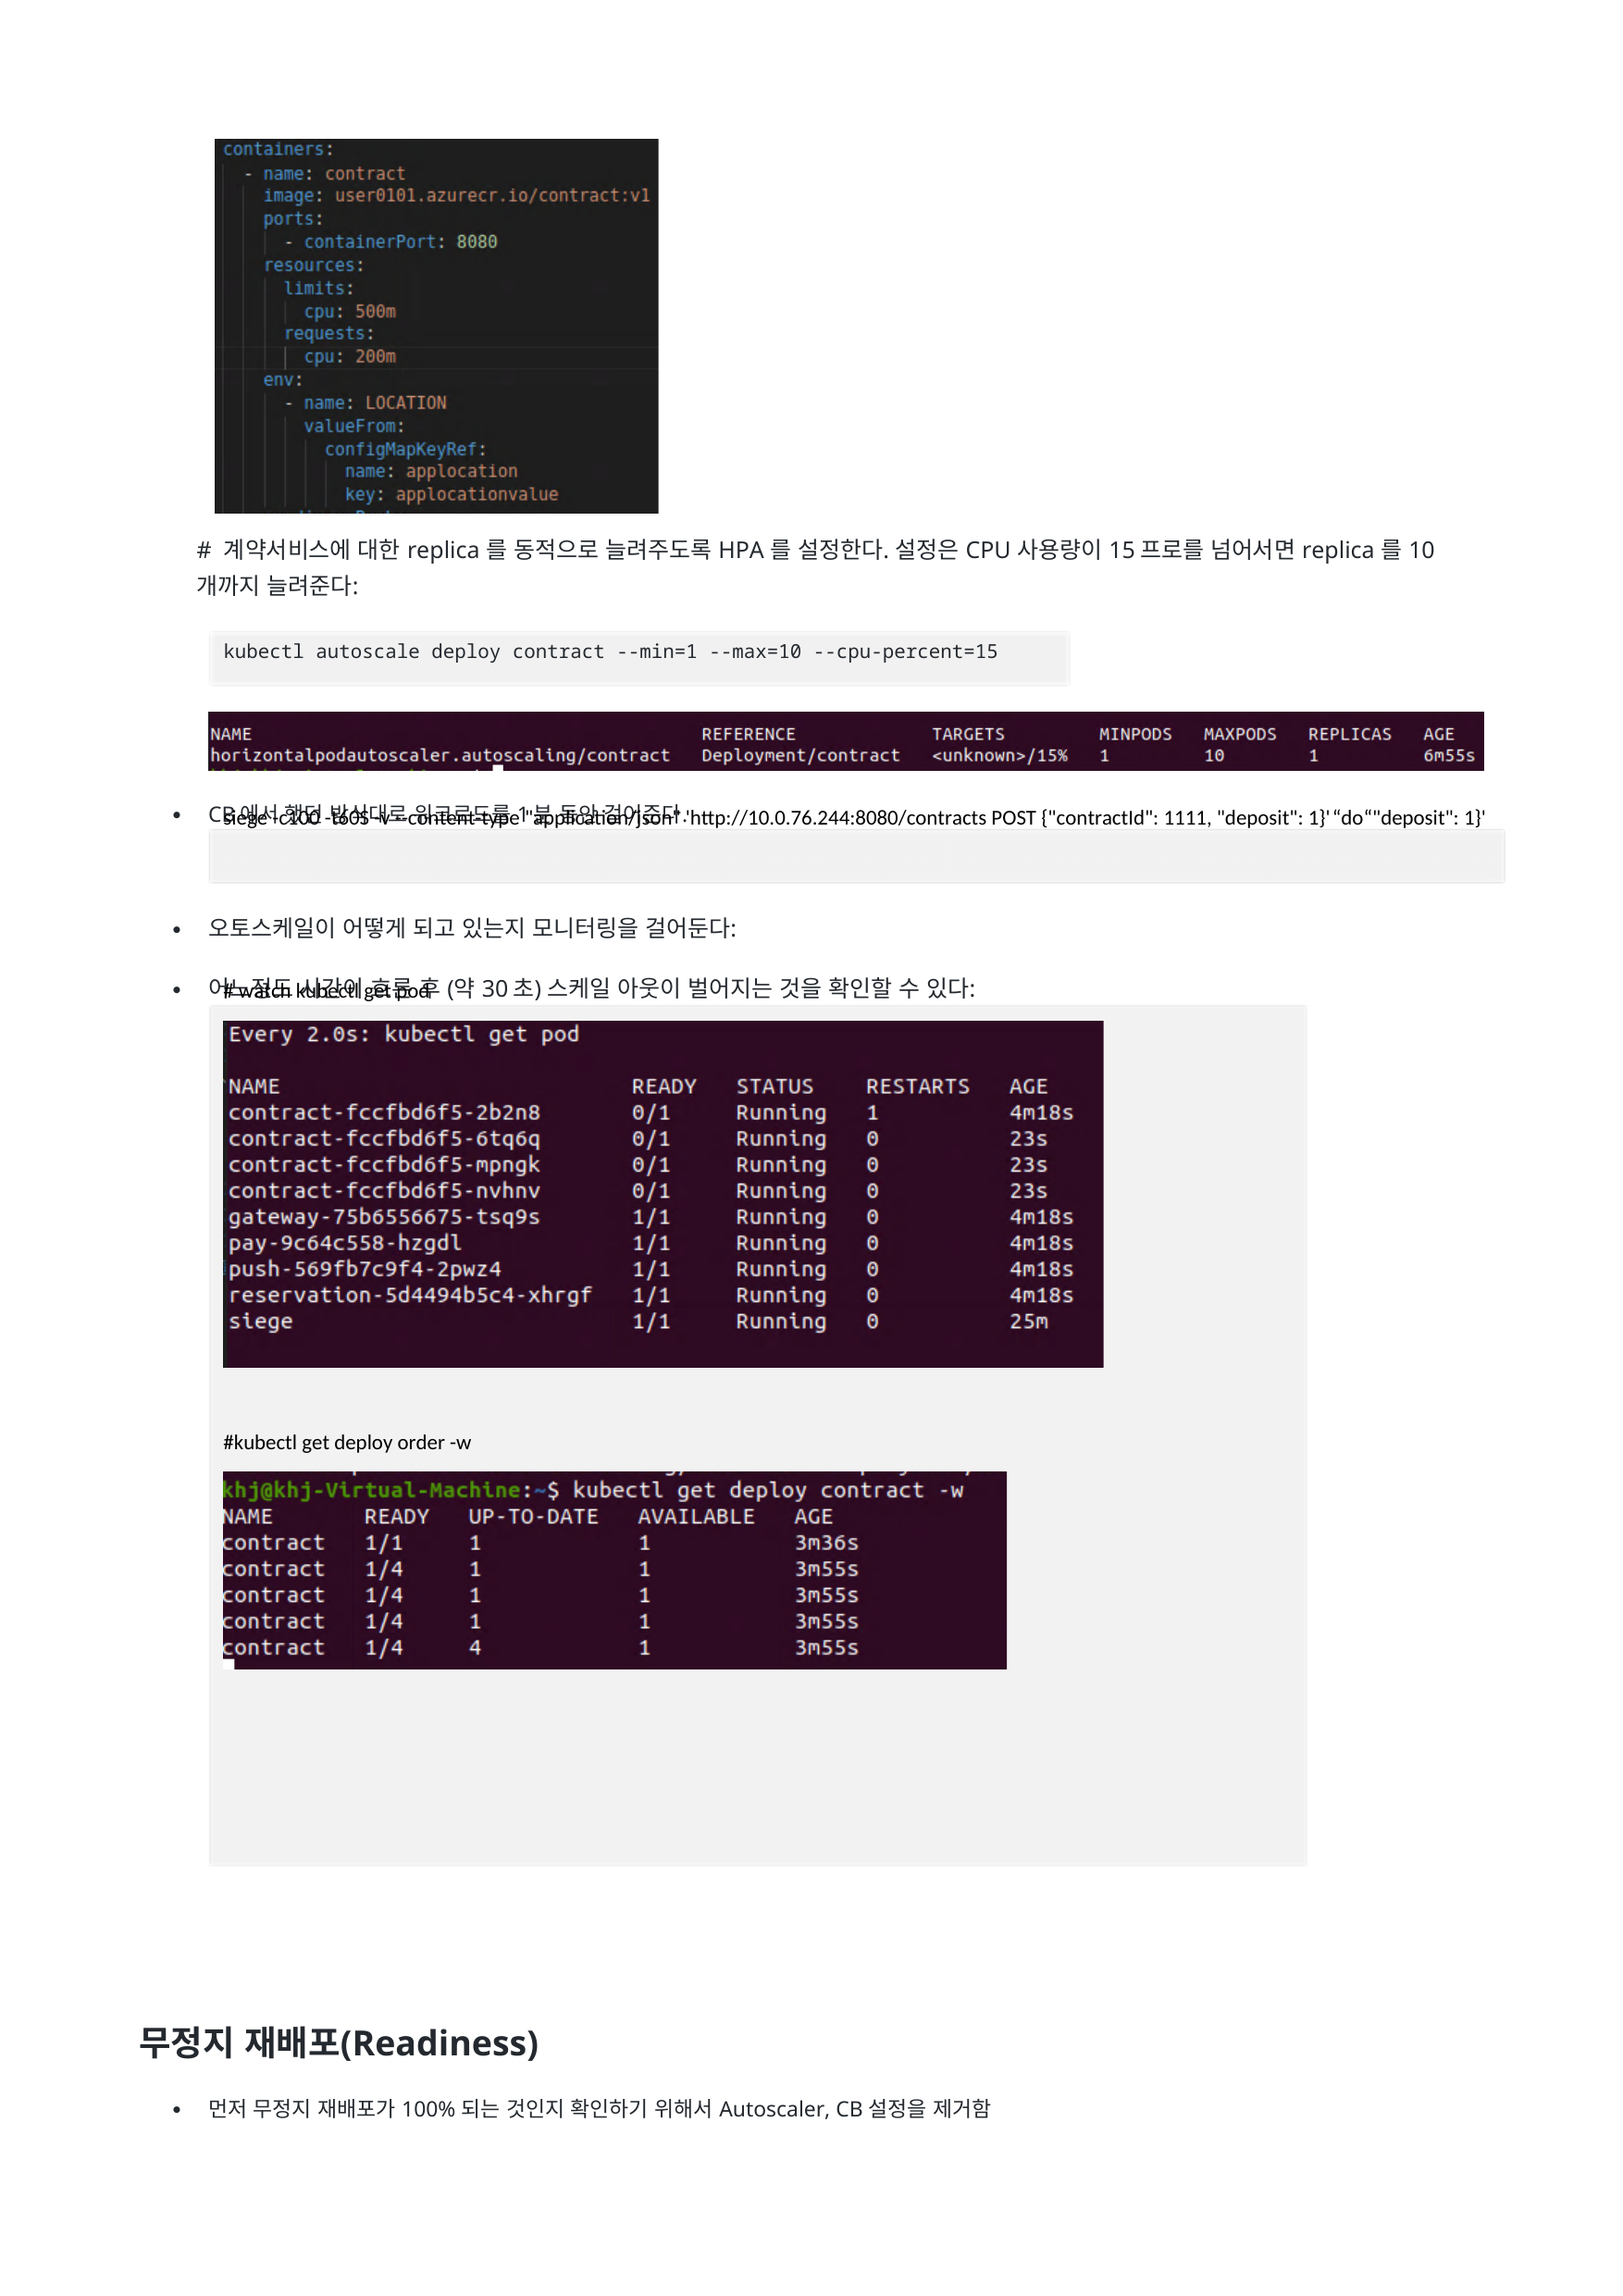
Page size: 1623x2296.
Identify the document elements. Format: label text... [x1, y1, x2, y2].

subtitle 무정지 재배포(Readiness) [139, 2015, 1484, 2066]
picture [215, 139, 659, 514]
text # 계약서비스에 대한 replica 를 동적으로 늘려주도록 HPA 를 설정한다. 설정은 CPU 사용량이 15프로를 넘어서면 replica 를 10개까지 늘려준다: [196, 531, 1484, 601]
picture [223, 1471, 1008, 1669]
list CB에서 했던 방식대로 워크로드를 1분 동안 걸어준다. [173, 798, 1484, 883]
list 먼저 무정지 재배포가 100% 되는 것인지 확인하기 위해서 Autoscaler, CB 설정을 제거함 [173, 2092, 1484, 2123]
list 오토스케일이 어떻게 되고 있는지 모니터링을 걸어둔다: [173, 910, 1484, 943]
picture [223, 1021, 1104, 1368]
picture [208, 712, 1484, 771]
